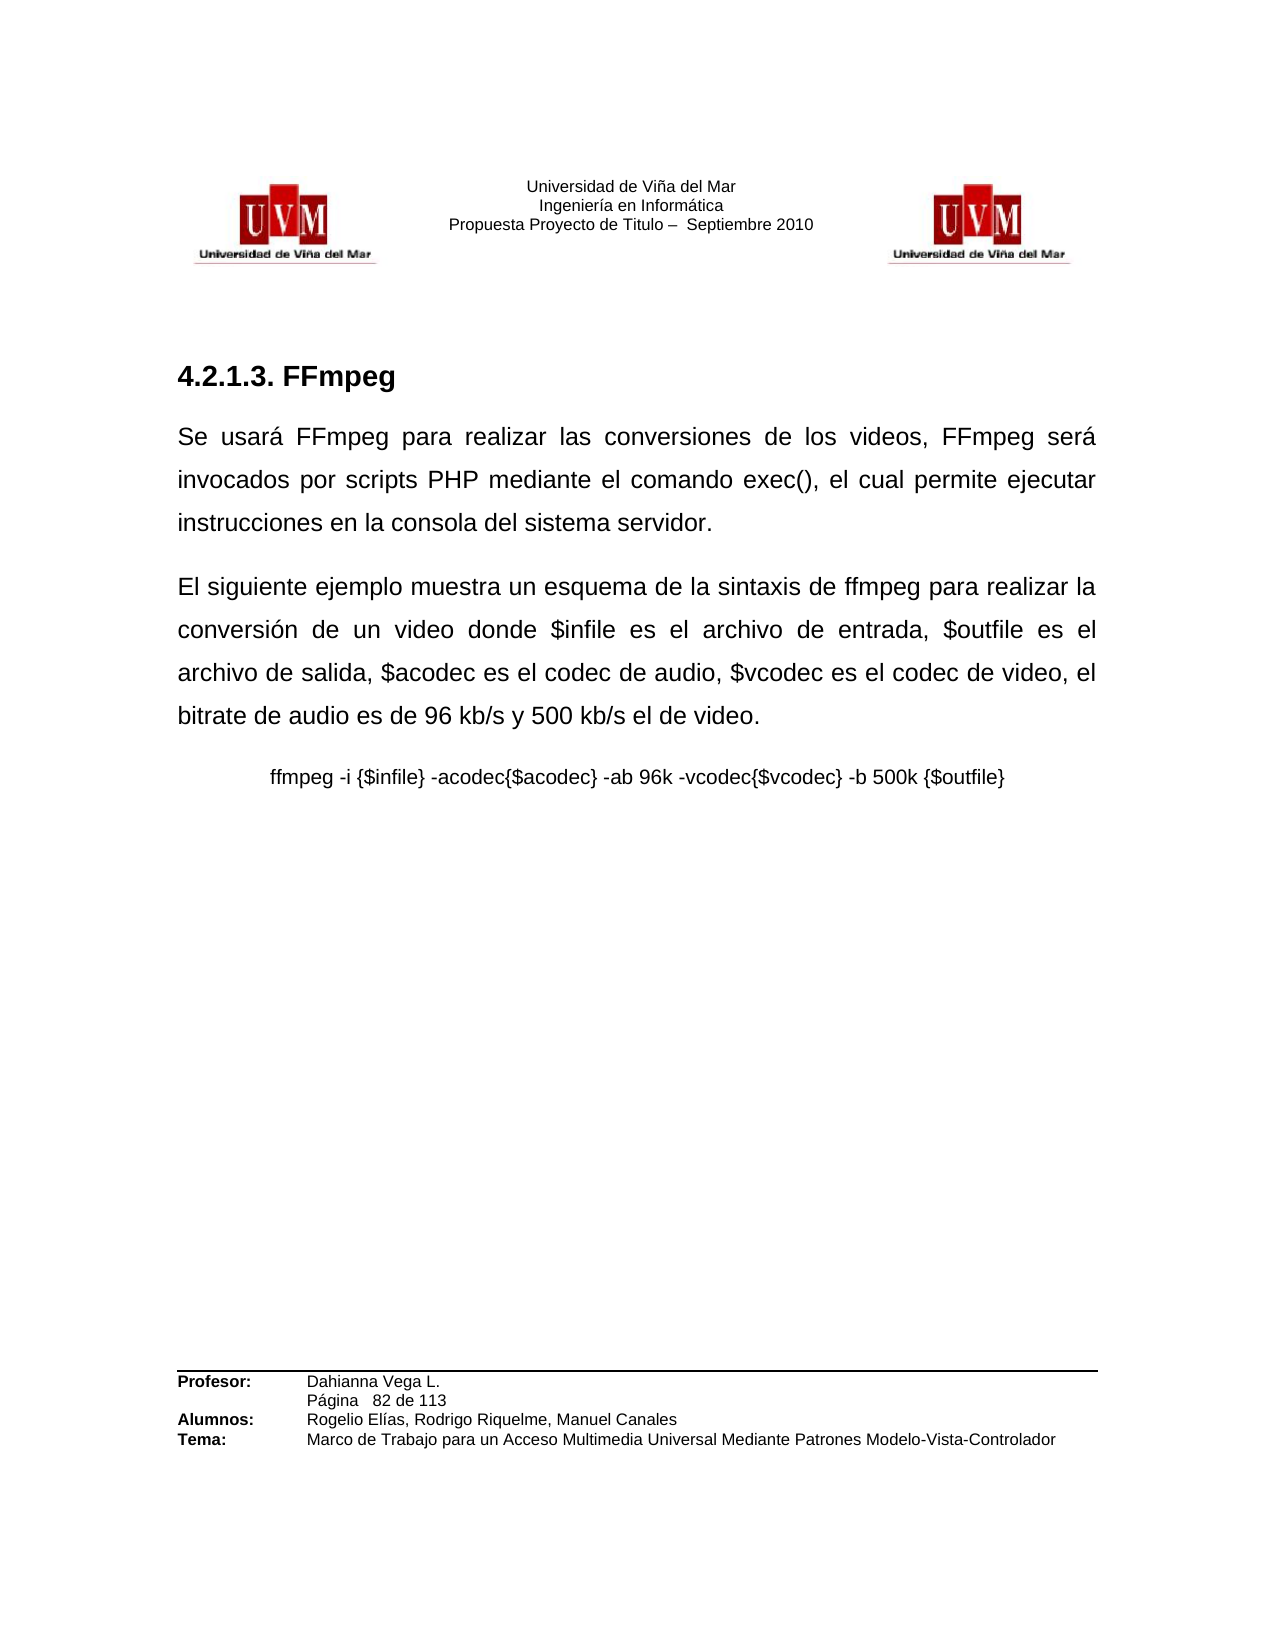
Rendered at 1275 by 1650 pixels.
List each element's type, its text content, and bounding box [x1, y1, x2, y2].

picture [871, 176, 1084, 267]
subtitle ffmpeg -i {$infile} -acodec{$acodec} -ab 96k -vcodec{$vcodec} -b 500k {$outfile} [177, 765, 1098, 789]
picture [177, 176, 390, 267]
text El siguiente ejemplo muestra un esquema de la sintaxis de ffmpeg para realizar la conversión de un video donde $infile es el archivo de entrada, $outfile es el archivo de salida, $acodec es el codec de audio, $vcodec es el codec de video, el bitrate de audio es de 96 kb/s y 500 kb/s el de video. [177, 572, 1098, 730]
subtitle 4.2.1.3. FFmpeg [177, 359, 1098, 392]
text Se usará FFmpeg para realizar las conversiones de los videos, FFmpeg será invocados por scripts PHP mediante el comando exec(), el cual permite ejecutar instrucciones en la consola del sistema servidor. [177, 422, 1098, 537]
